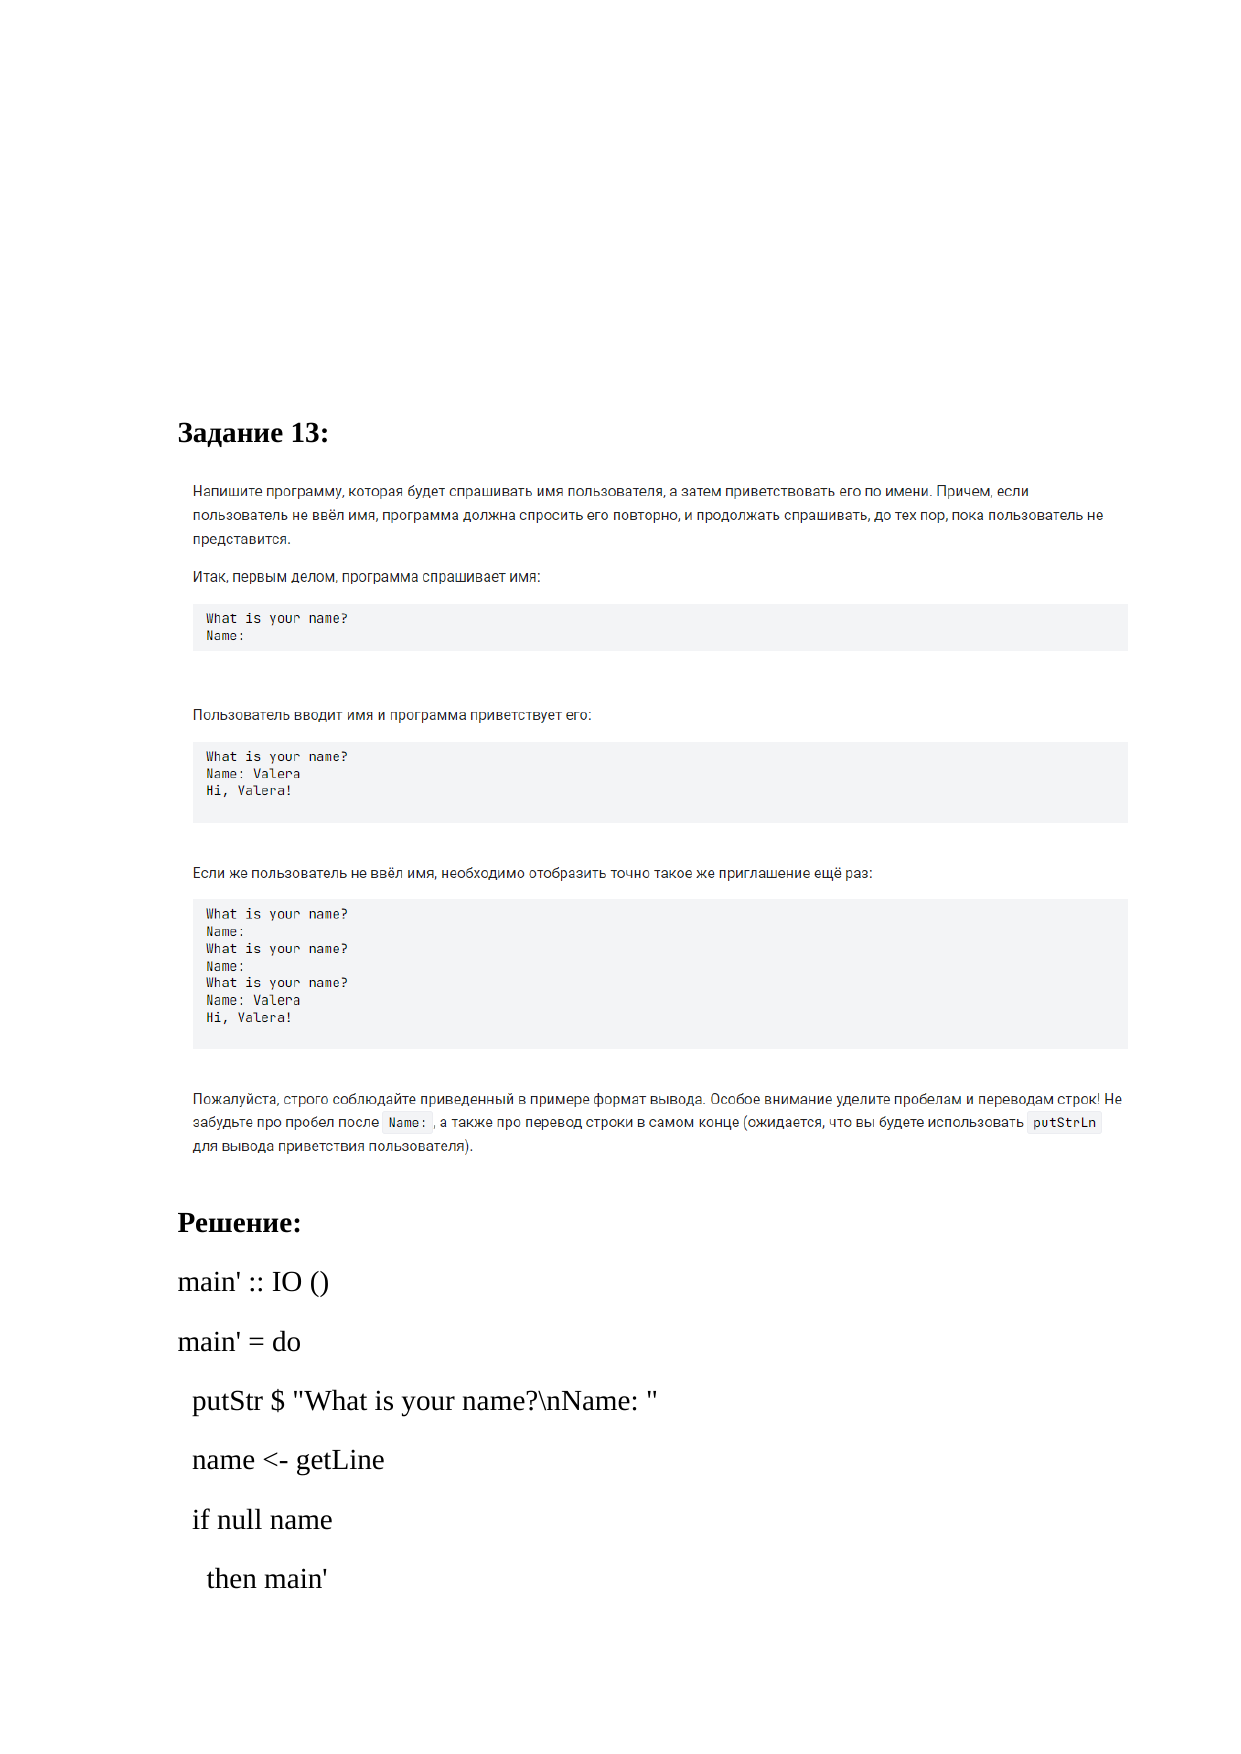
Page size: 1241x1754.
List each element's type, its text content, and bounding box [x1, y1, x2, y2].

picture [177, 474, 1152, 1179]
text main' :: IO () [177, 1264, 1152, 1298]
text if null name [177, 1502, 1152, 1535]
text main' = do [177, 1324, 1152, 1357]
text name <- getLine [177, 1442, 1152, 1476]
text then main' [177, 1561, 1152, 1595]
text putStr $ "What is your name?\nName: " [177, 1383, 1152, 1417]
text Задание 13: [177, 415, 1152, 448]
text Решение: [177, 1205, 1152, 1238]
